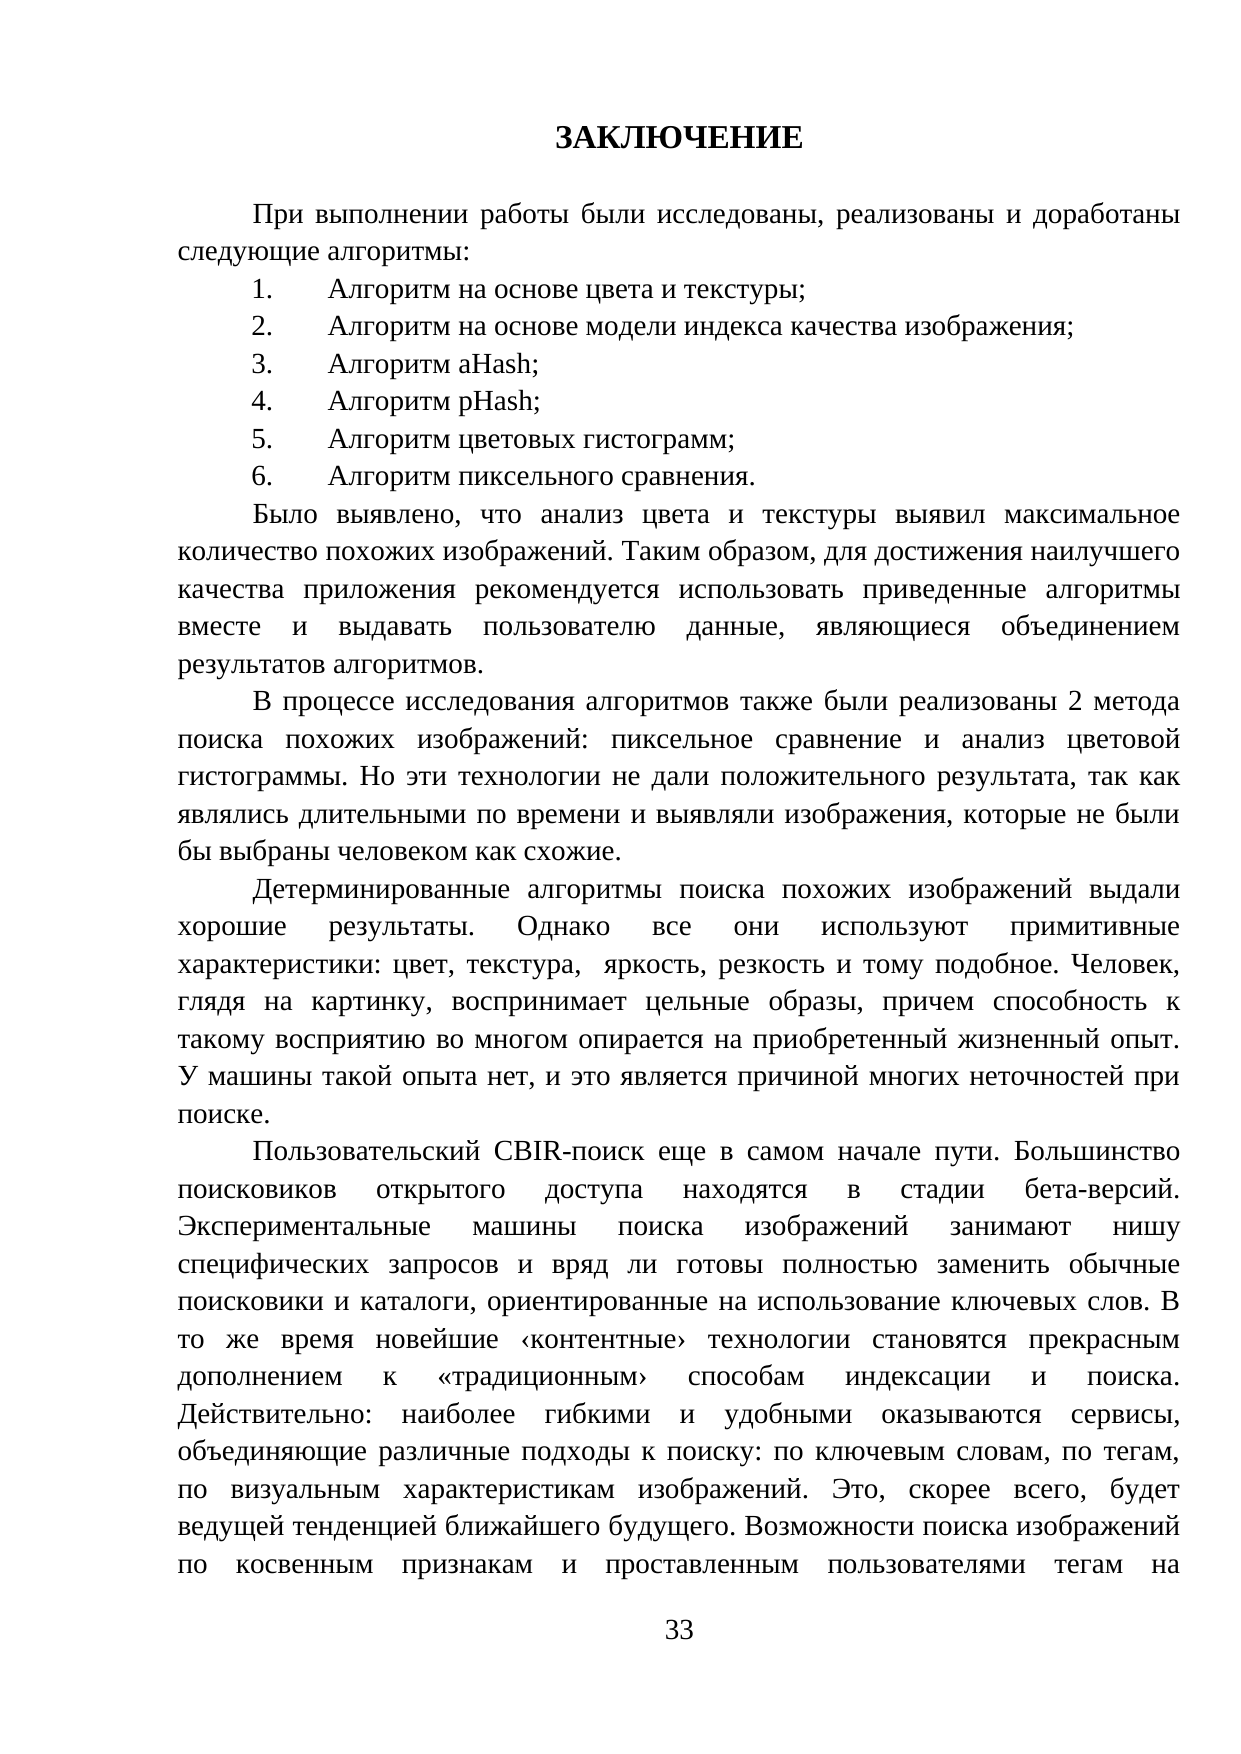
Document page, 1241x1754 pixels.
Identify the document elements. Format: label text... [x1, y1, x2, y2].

list Алгоритм цветовых гистограмм; [177, 418, 1181, 456]
list Алгоритм на основе модели индекса качества изображения; [177, 306, 1181, 343]
list Было выявлено, что анализ цвета и текстуры выявил максимальное количество похожих изображений. Таким образом, для достижения наилучшего качества приложения рекомендуется использовать приведенные алгоритмы вместе и выдавать пользователю данные, являющиеся объединением результатов алгоритмов. [177, 493, 1181, 681]
list ЗАКЛЮЧЕНИЕ [177, 118, 1181, 156]
list Алгоритм пиксельного сравнения. [177, 456, 1181, 493]
list Алгоритм на основе цвета и текстуры; [177, 268, 1181, 306]
list При выполнении работы были исследованы, реализованы и доработаны следующие алгоритмы: [177, 193, 1181, 268]
list Детерминированные алгоритмы поиска похожих изображений выдали хорошие результаты. Однако все они используют примитивные характеристики: цвет, текстура, яркость, резкость и тому подобное. Человек, глядя на картинку, воспринимает цельные образы, причем способность к такому восприятию во многом опирается на приобретенный жизненный опыт. У машины такой опыта нет, и это является причиной многих неточностей при поиске. [177, 868, 1181, 1131]
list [177, 1131, 1181, 1581]
list Алгоритм aHash; [177, 343, 1181, 381]
list В процессе исследования алгоритмов также были реализованы 2 метода поиска похожих изображений: пиксельное сравнение и анализ цветовой гистограммы. Но эти технологии не дали положительного результата, так как являлись длительными по времени и выявляли изображения, которые не были бы выбраны человеком как схожие. [177, 681, 1181, 868]
list Алгоритм pHash; [177, 381, 1181, 418]
